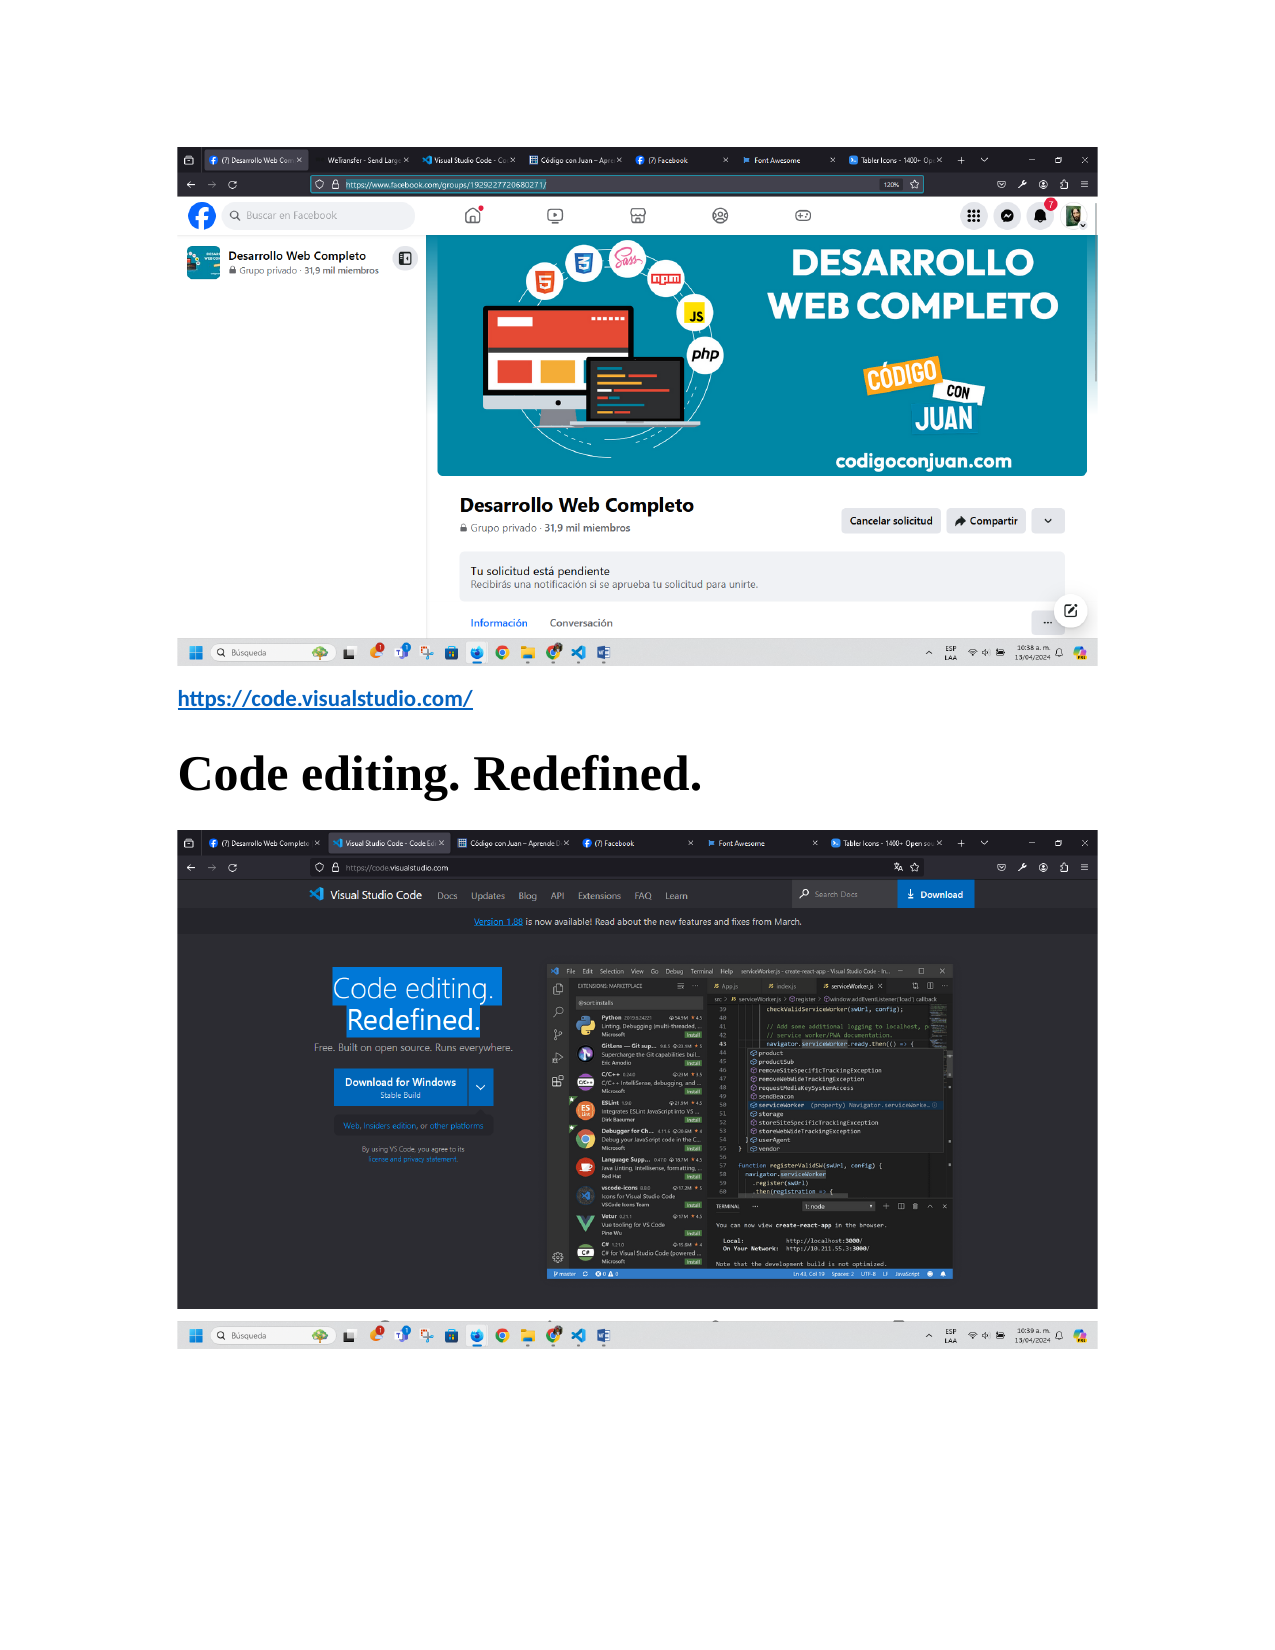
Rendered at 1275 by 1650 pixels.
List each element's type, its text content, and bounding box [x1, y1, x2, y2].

picture [177, 830, 1098, 1349]
picture [177, 147, 1098, 666]
subtitle Code editing. Redefined. [177, 744, 1098, 801]
text https://code.visualstudio.com/ [177, 684, 1098, 712]
